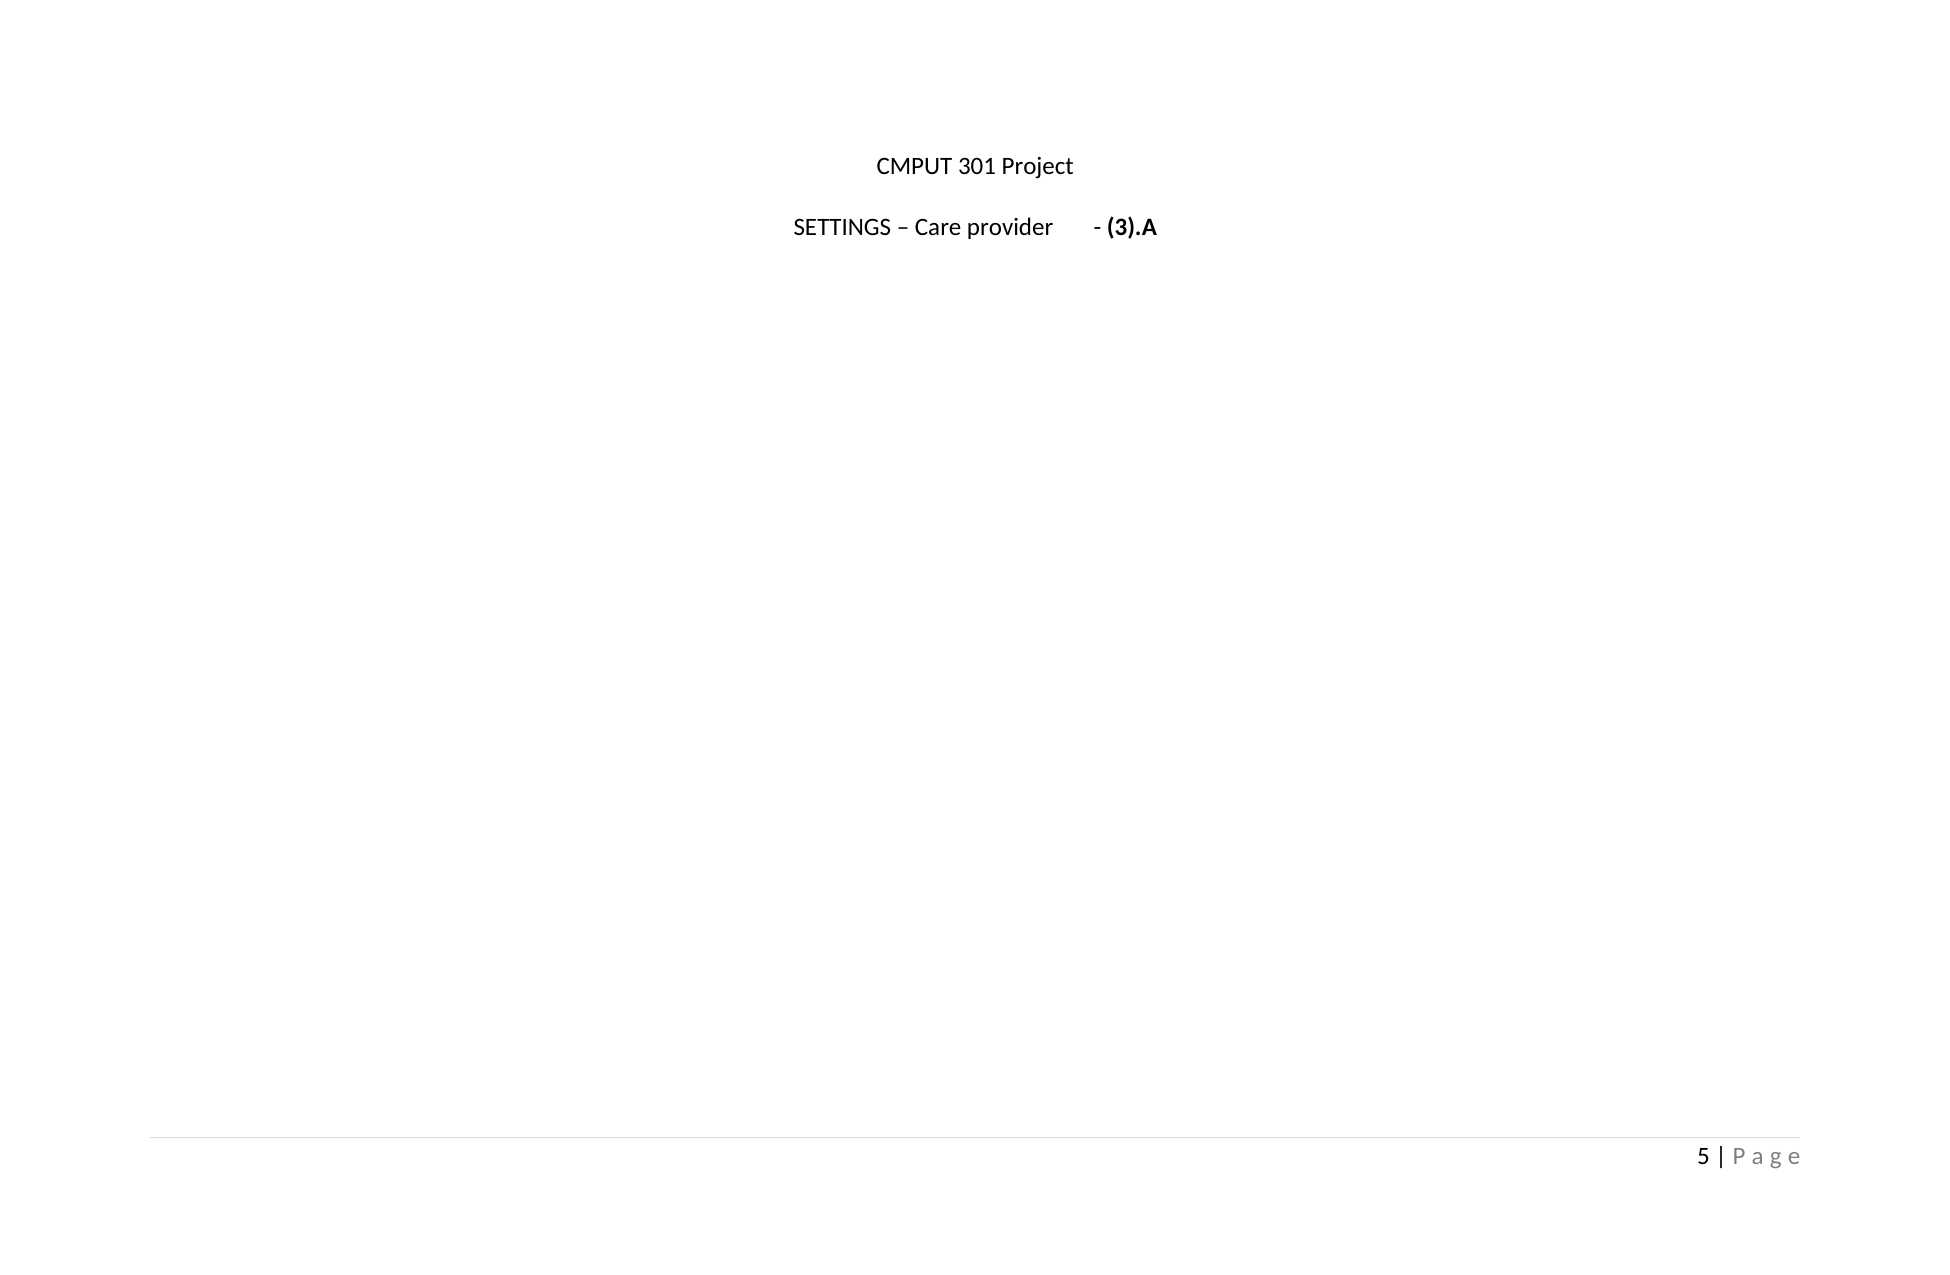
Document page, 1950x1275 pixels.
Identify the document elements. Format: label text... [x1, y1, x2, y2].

text SETTINGS – Care provider - (3).A [150, 211, 1800, 242]
text CMPUT 301 Project [150, 150, 1800, 181]
